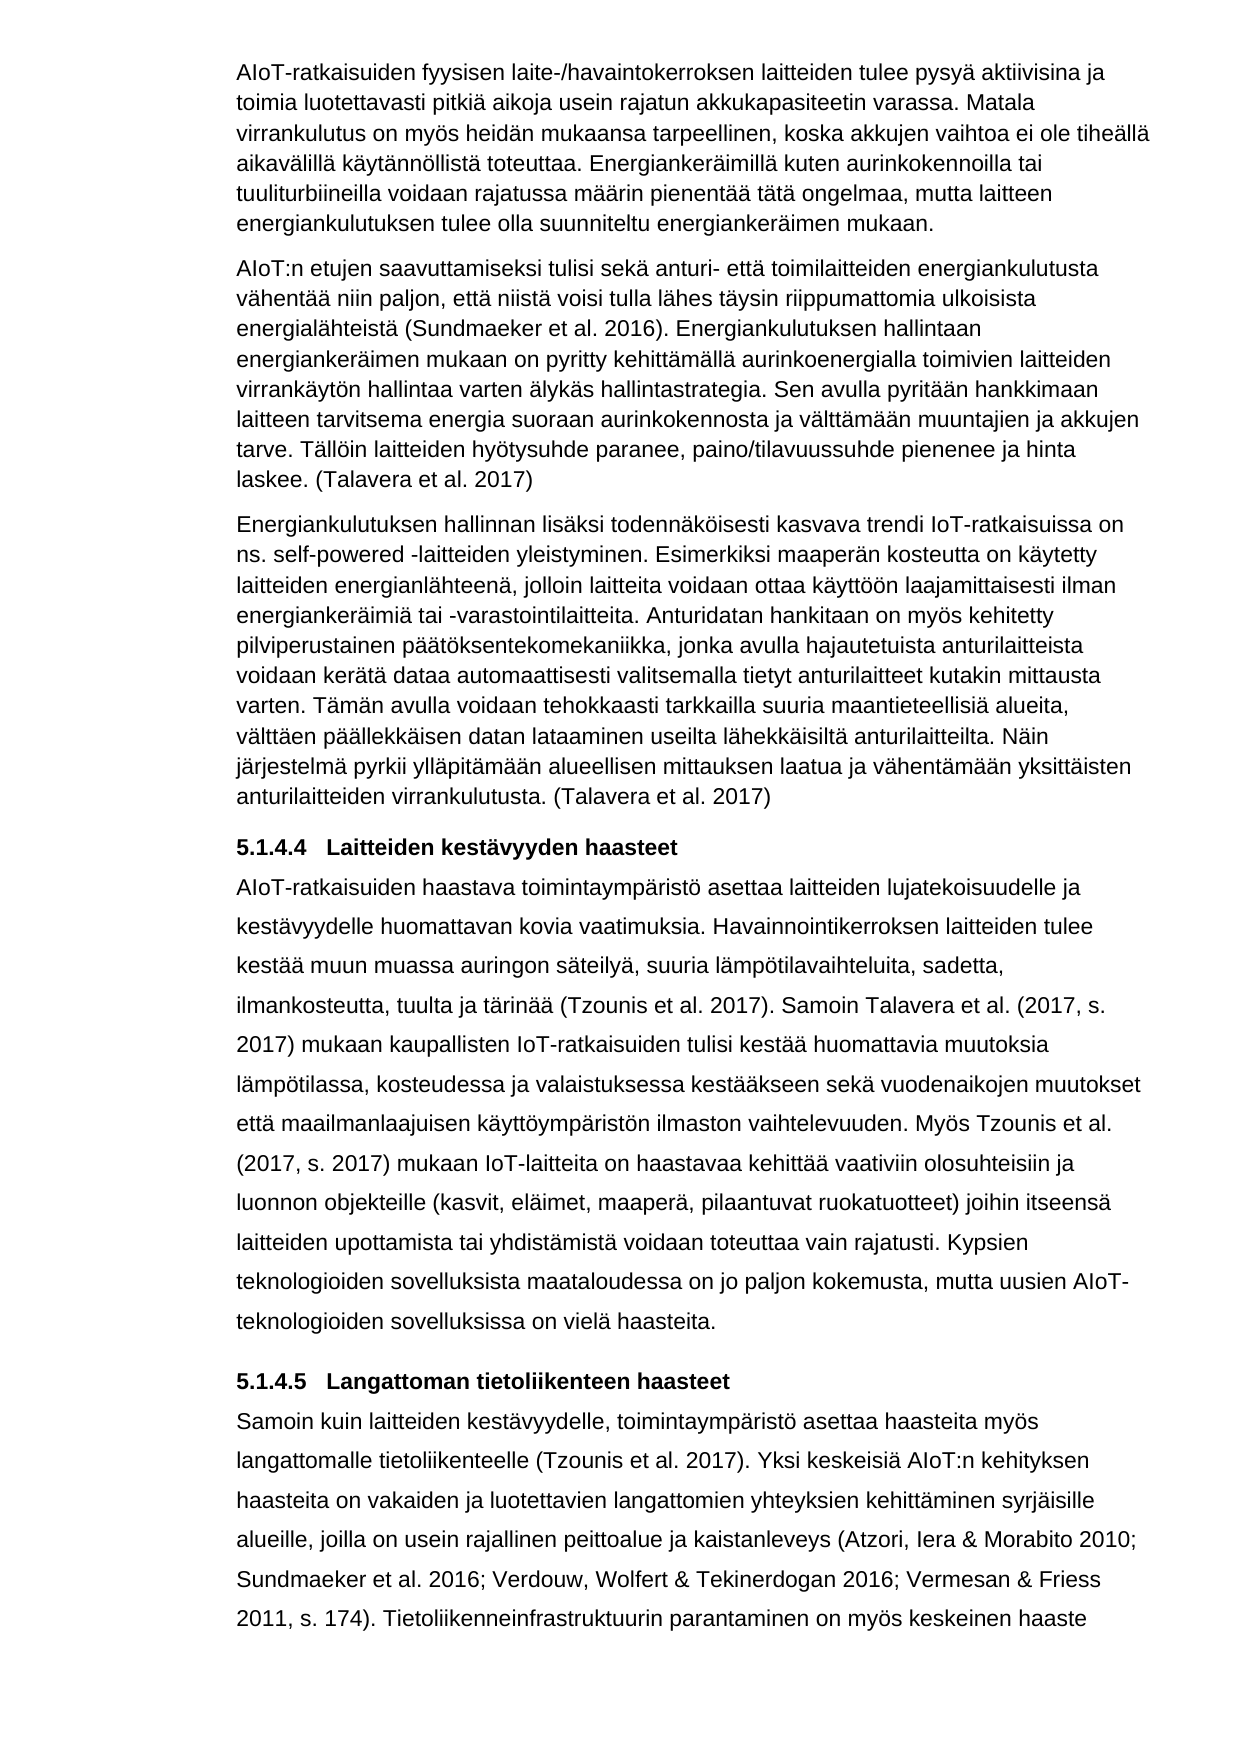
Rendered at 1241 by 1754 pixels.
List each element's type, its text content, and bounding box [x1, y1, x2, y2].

subtitle Laitteiden kestävyyden haasteet [236, 834, 1152, 860]
text AIoT:n etujen saavuttamiseksi tulisi sekä anturi- että toimilaitteiden energiankulutusta vähentää niin paljon, että niistä voisi tulla lähes täysin riippumattomia ulkoisista energialähteistä (Sundmaeker et al. 2016). Energiankulutuksen hallintaan energiankeräimen mukaan on pyritty kehittämällä aurinkoenergialla toimivien laitteiden virrankäytön hallintaa varten älykäs hallintastrategia. Sen avulla pyritään hankkimaan laitteen tarvitsema energia suoraan aurinkokennosta ja välttämään muuntajien ja akkujen tarve. Tällöin laitteiden hyötysuhde paranee, paino/tilavuussuhde pienenee ja hinta laskee. (Talavera et al. 2017) [236, 255, 1152, 493]
subtitle Langattoman tietoliikenteen haasteet [236, 1368, 1152, 1394]
text Energiankulutuksen hallinnan lisäksi todennäköisesti kasvava trendi IoT-ratkaisuissa on ns. self-powered -laitteiden yleistyminen. Esimerkiksi maaperän kosteutta on käytetty laitteiden energianlähteenä, jolloin laitteita voidaan ottaa käyttöön laajamittaisesti ilman energiankeräimiä tai -varastointilaitteita. Anturidatan hankitaan on myös kehitetty pilviperustainen päätöksentekomekaniikka, jonka avulla hajautetuista anturilaitteista voidaan kerätä dataa automaattisesti valitsemalla tietyt anturilaitteet kutakin mittausta varten. Tämän avulla voidaan tehokkaasti tarkkailla suuria maantieteellisiä alueita, välttäen päällekkäisen datan lataaminen useilta lähekkäisiltä anturilaitteilta. Näin järjestelmä pyrkii ylläpitämään alueellisen mittauksen laatua ja vähentämään yksittäisten anturilaitteiden virrankulutusta. (Talavera et al. 2017) [236, 511, 1152, 809]
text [236, 59, 1152, 236]
